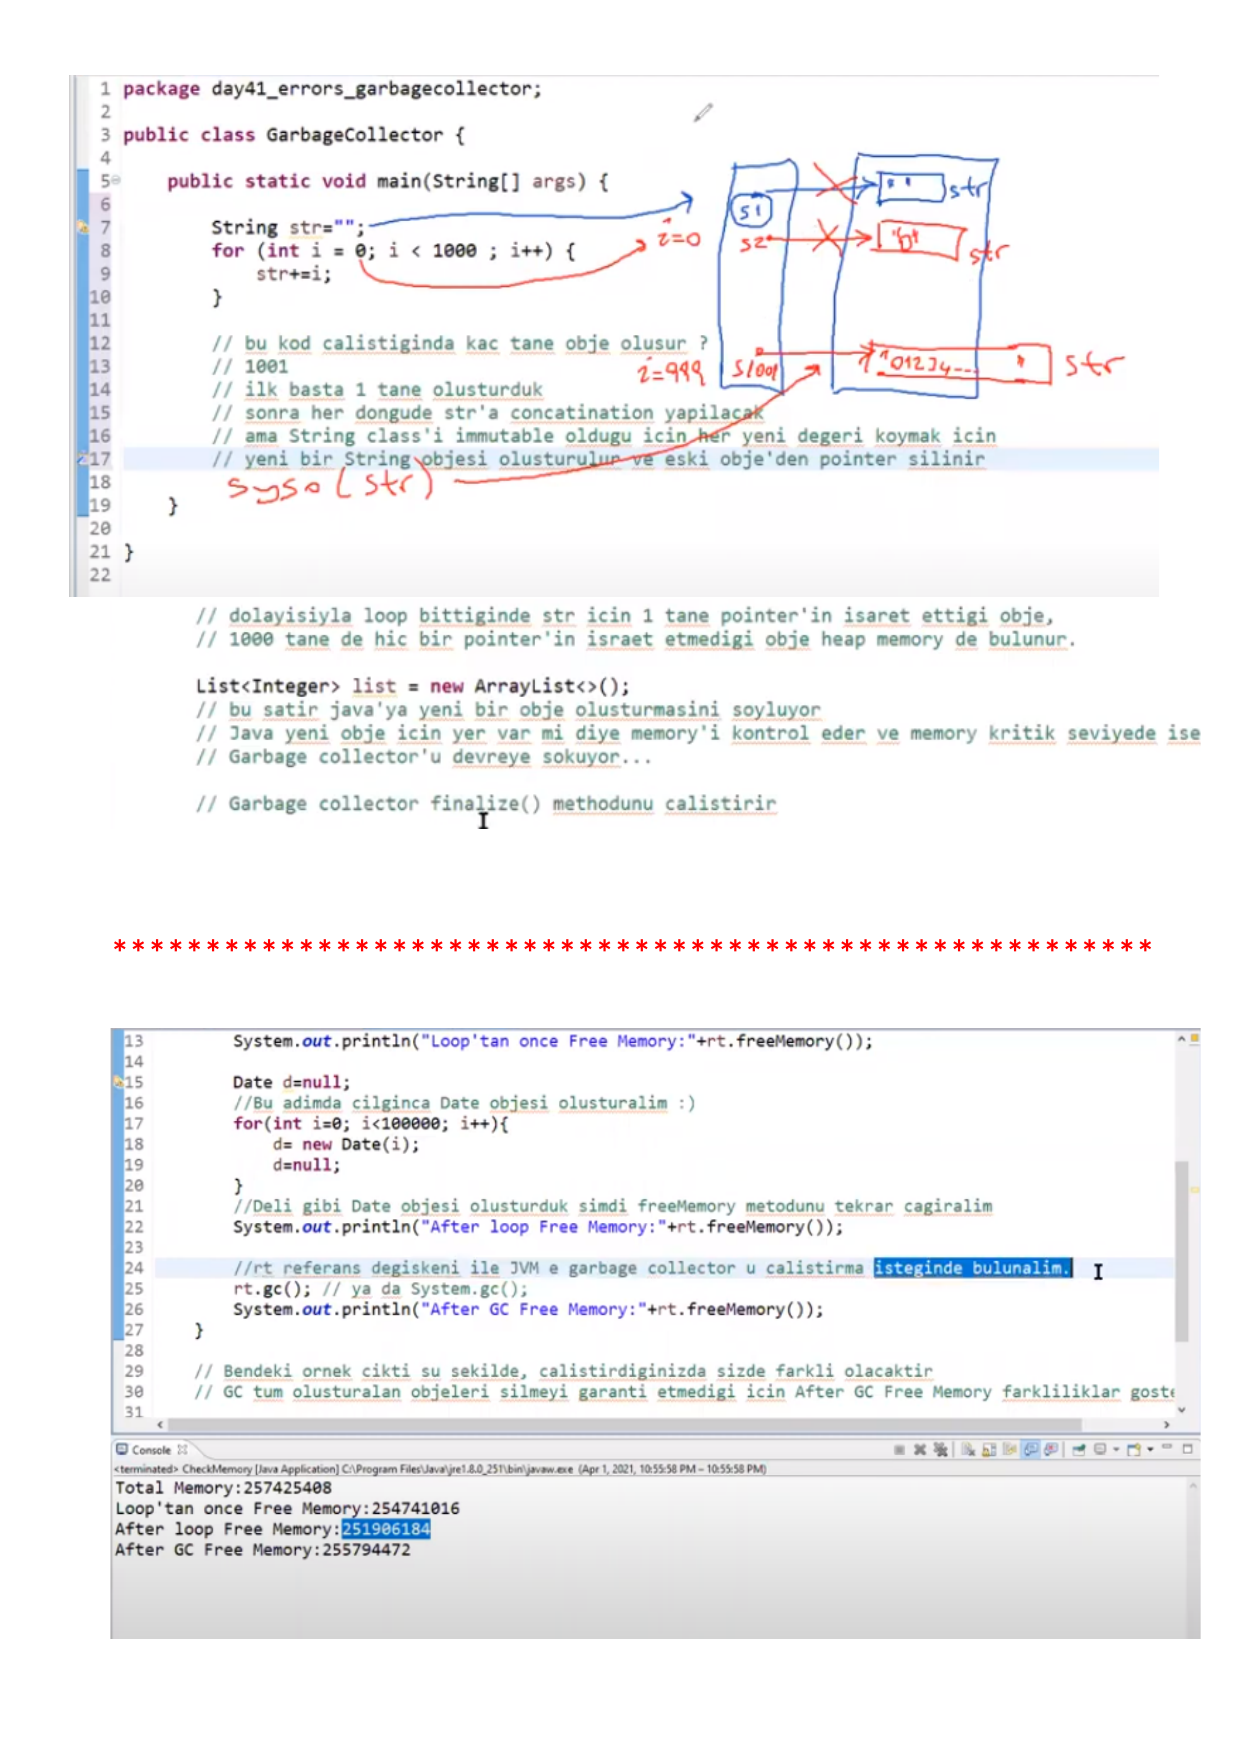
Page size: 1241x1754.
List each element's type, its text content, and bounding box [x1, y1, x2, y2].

picture [110, 1028, 1201, 1639]
picture [110, 599, 1201, 829]
list ******************************************************** [110, 930, 1165, 976]
picture [69, 75, 1160, 597]
